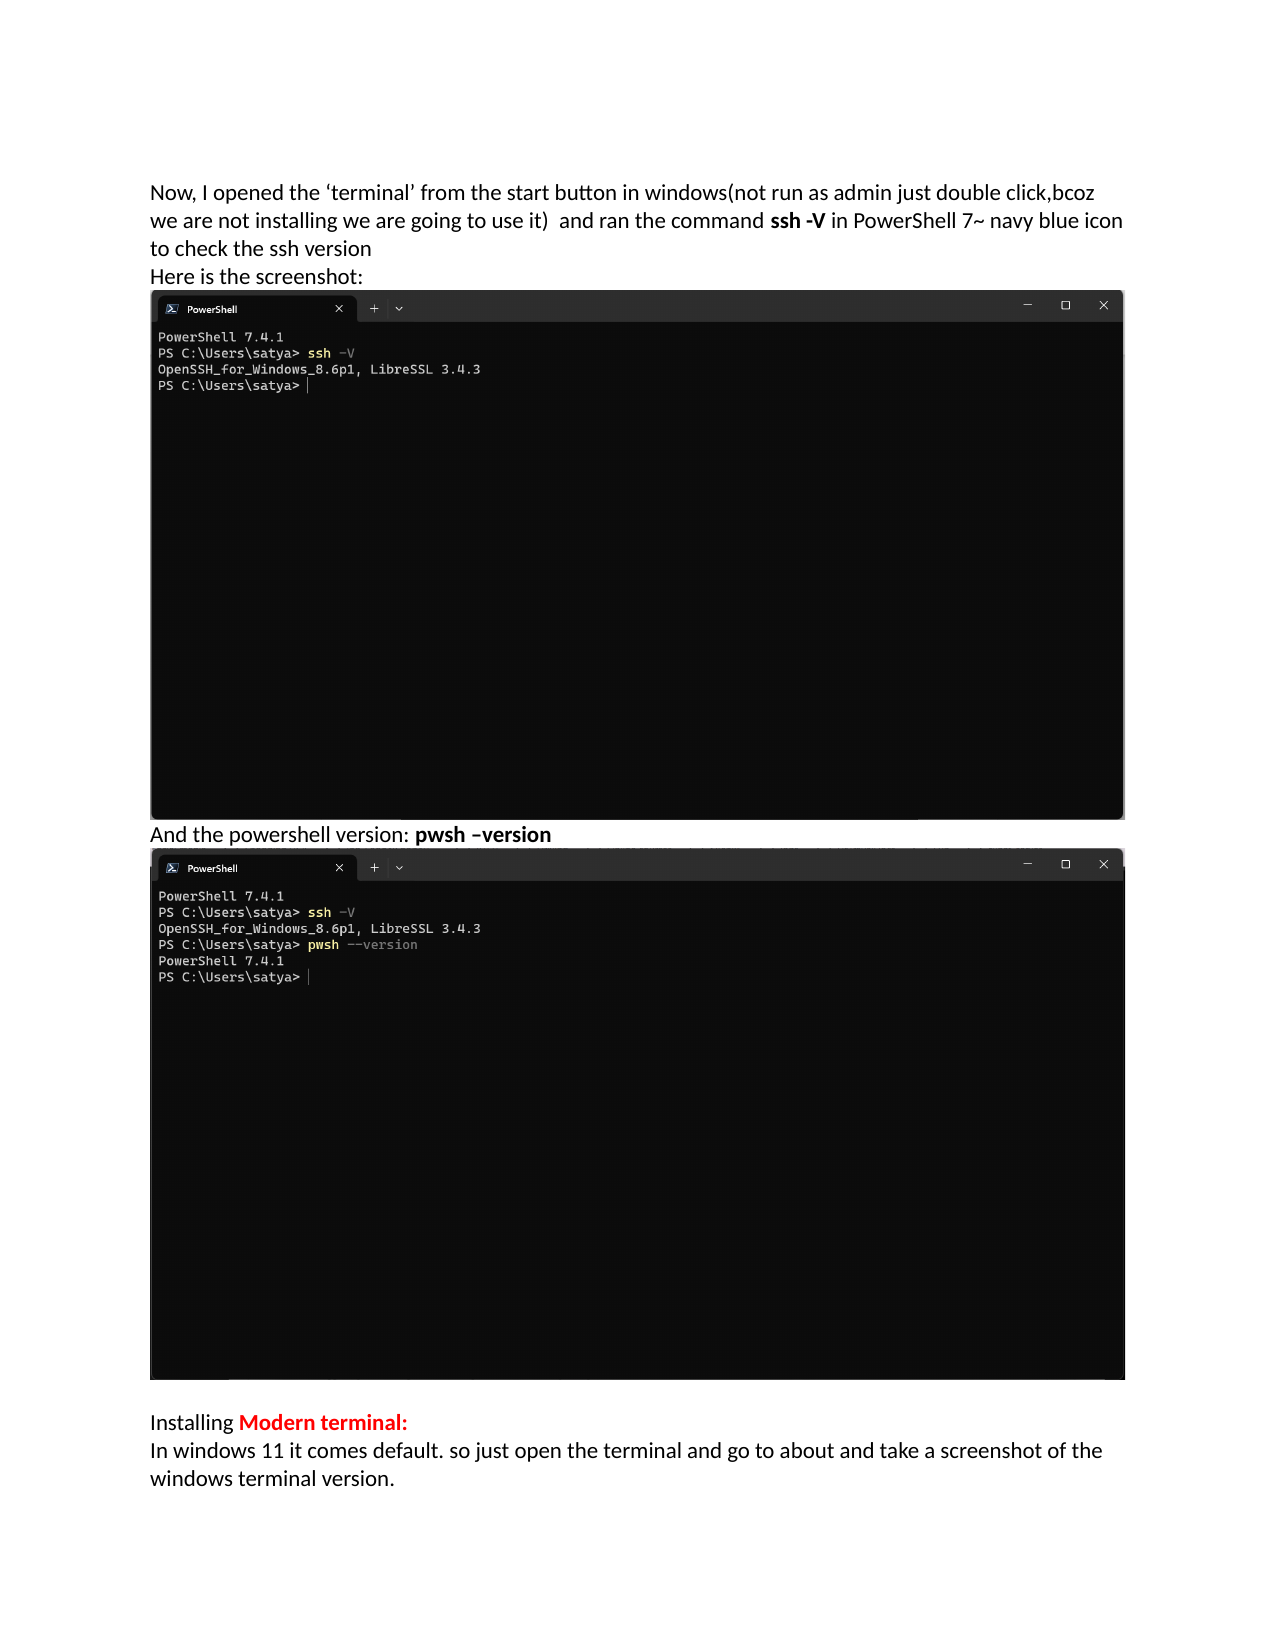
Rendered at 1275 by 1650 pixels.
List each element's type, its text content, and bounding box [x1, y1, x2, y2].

text Now, I opened the ‘terminal’ from the start button in windows(not run as admin just double click,bcoz we are not installing we are going to use it) and ran the command ssh -V in PowerShell 7~ navy blue icon to check the ssh version [150, 178, 1125, 262]
text Installing Modern terminal: [150, 1408, 1125, 1436]
text windows terminal version. [150, 1464, 1125, 1492]
text In windows 11 it comes default. so just open the terminal and go to about and take a screenshot of the [150, 1436, 1125, 1464]
text Here is the screenshot: [150, 262, 1125, 290]
picture [150, 290, 1125, 820]
text And the powershell version: pwsh –version [150, 820, 1125, 848]
picture [150, 848, 1125, 1380]
